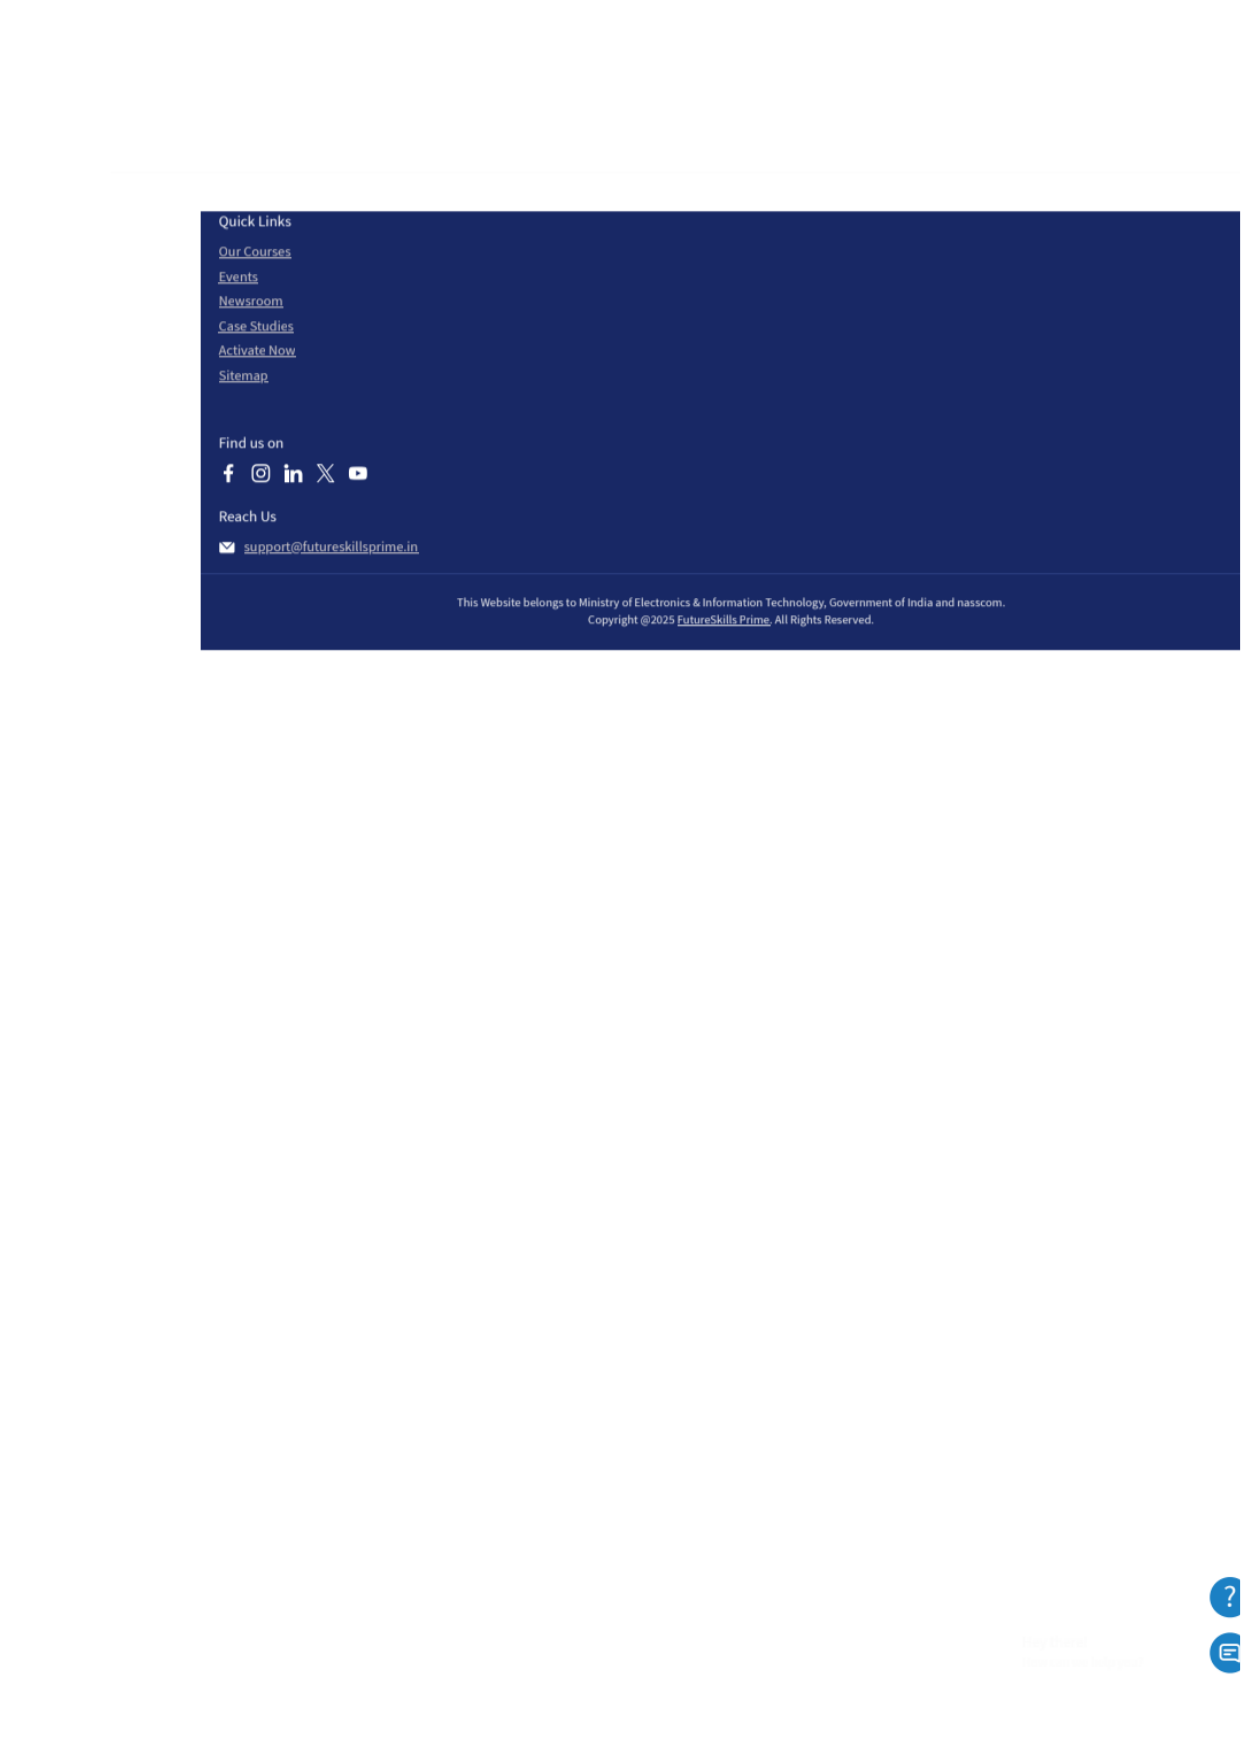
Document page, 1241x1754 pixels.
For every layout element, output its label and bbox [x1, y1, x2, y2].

picture [110, 150, 1241, 1754]
